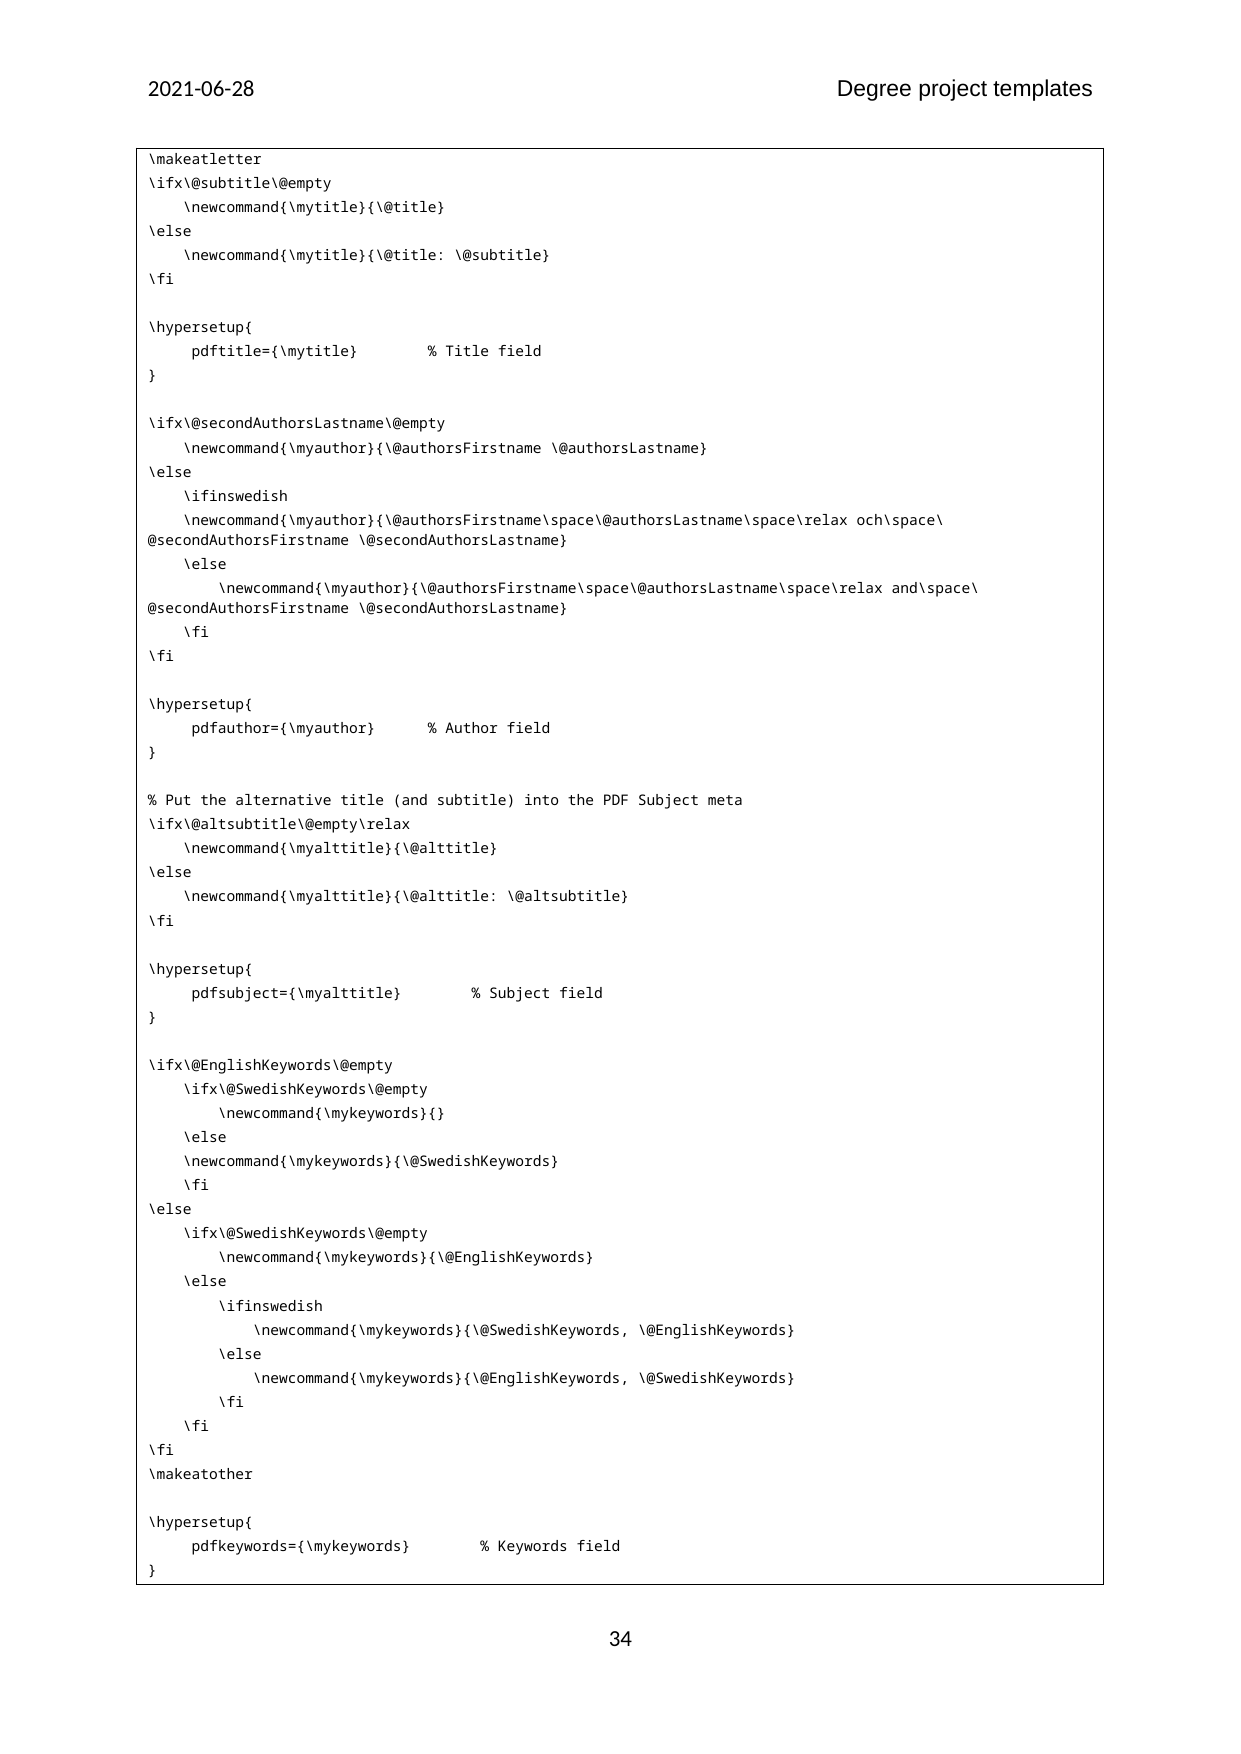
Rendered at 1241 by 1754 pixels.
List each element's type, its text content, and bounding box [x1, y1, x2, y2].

table_header \makeatletter \ifx\@subtitle\@empty \newcommand{\mytitle}{\@title} \else \newcommand{\mytitle}{\@title: \@subtitle} \fi \hypersetup{ pdftitle={\mytitle} % Title field } \ifx\@secondAuthorsLastname\@empty \newcommand{\myauthor}{\@authorsFirstname \@authorsLastname} \else \ifinswedish \newcommand{\myauthor}{\@authorsFirstname\space\@authorsLastname\space\relax och\space\@secondAuthorsFirstname \@secondAuthorsLastname} \else \newcommand{\myauthor}{\@authorsFirstname\space\@authorsLastname\space\relax and\space\@secondAuthorsFirstname \@secondAuthorsLastname} \fi \fi \hypersetup{ pdfauthor={\myauthor} % Author field } % Put the alternative title (and subtitle) into the PDF Subject meta \ifx\@altsubtitle\@empty\relax \newcommand{\myalttitle}{\@alttitle} \else \newcommand{\myalttitle}{\@alttitle: \@altsubtitle} \fi \hypersetup{ pdfsubject={\myalttitle} % Subject field } \ifx\@EnglishKeywords\@empty \ifx\@SwedishKeywords\@empty \newcommand{\mykeywords}{} \else \newcommand{\mykeywords}{\@SwedishKeywords} \fi \else \ifx\@SwedishKeywords\@empty \newcommand{\mykeywords}{\@EnglishKeywords} \else \ifinswedish \newcommand{\mykeywords}{\@SwedishKeywords, \@EnglishKeywords} \else \newcommand{\mykeywords}{\@EnglishKeywords, \@SwedishKeywords} \fi \fi \fi \makeatother \hypersetup{ pdfkeywords={\mykeywords} % Keywords field } [137, 149, 1103, 1584]
